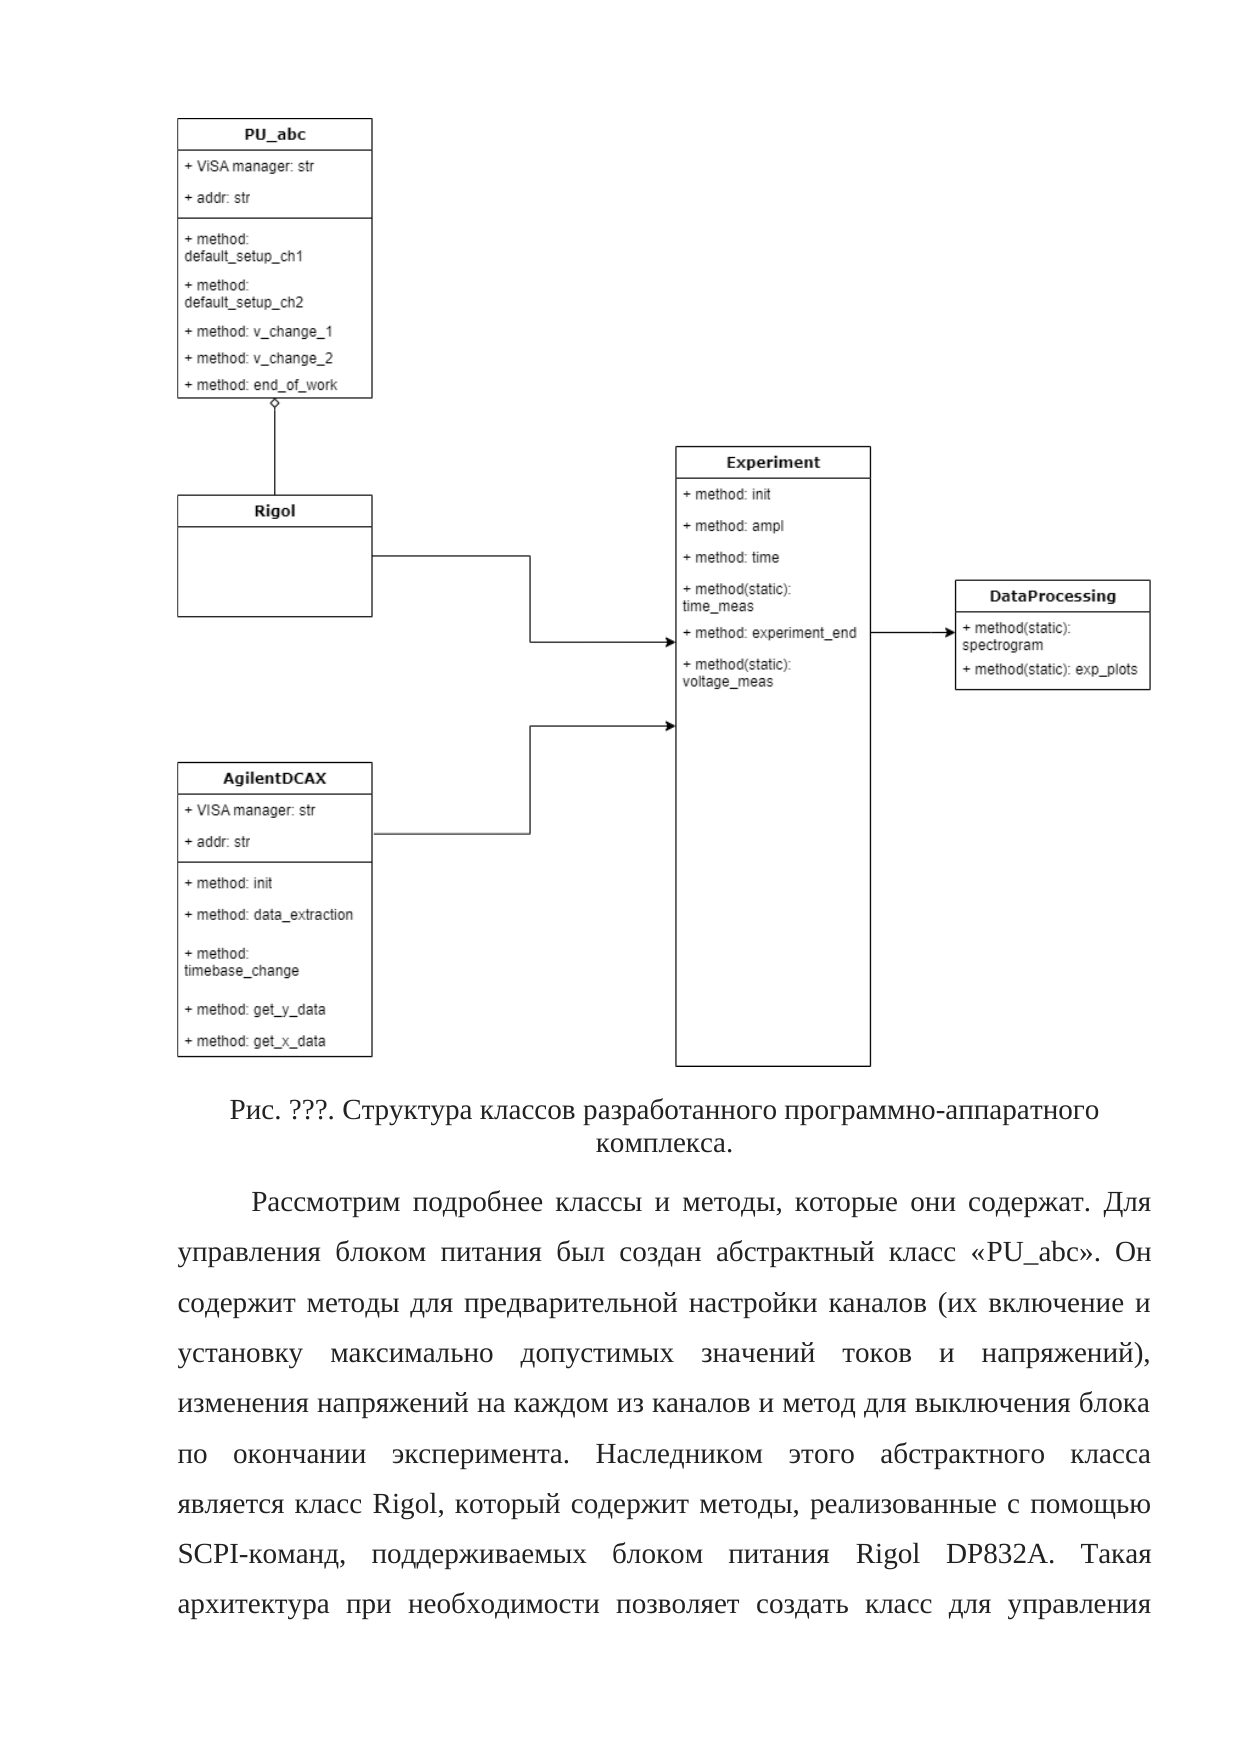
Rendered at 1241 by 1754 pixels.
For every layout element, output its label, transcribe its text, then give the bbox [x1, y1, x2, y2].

text Рис. ???. Структура классов разработанного программно-аппаратного комплекса. [177, 1092, 1152, 1159]
picture [177, 118, 1152, 1067]
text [177, 1184, 1152, 1620]
